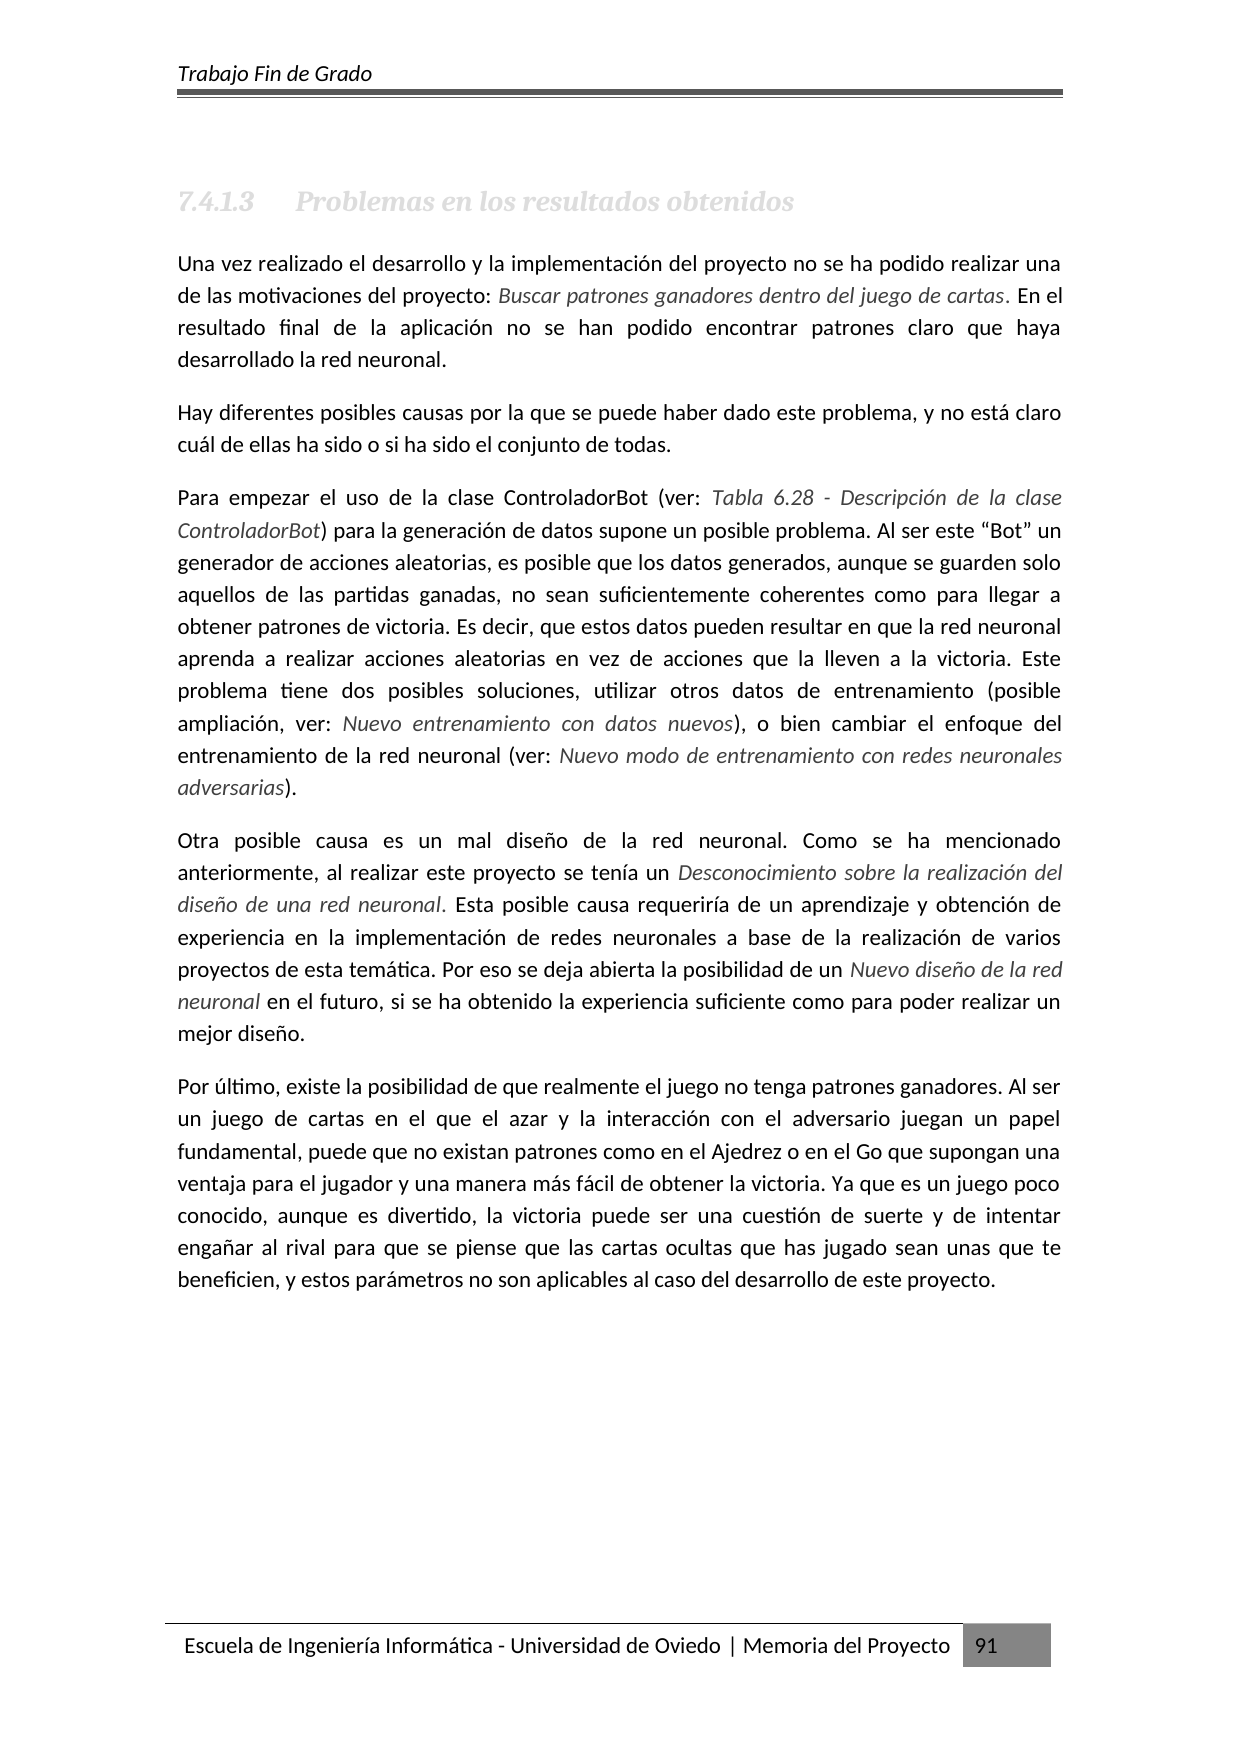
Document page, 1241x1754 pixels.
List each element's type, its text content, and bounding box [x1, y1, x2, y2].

text Una vez realizado el desarrollo y la implementación del proyecto no se ha podido realizar una de las motivaciones del proyecto: Buscar patrones ganadores dentro del juego de cartas. En el resultado final de la aplicación no se han podido encontrar patrones claro que haya desarrollado la red neuronal. [177, 249, 1063, 373]
subtitle Problemas en los resultados obtenidos [177, 185, 1063, 219]
text Por último, existe la posibilidad de que realmente el juego no tenga patrones ganadores. Al ser un juego de cartas en el que el azar y la interacción con el adversario juegan un papel fundamental, puede que no existan patrones como en el Ajedrez o en el Go que supongan una ventaja para el jugador y una manera más fácil de obtener la victoria. Ya que es un juego poco conocido, aunque es divertido, la victoria puede ser una cuestión de suerte y de intentar engañar al rival para que se piense que las cartas ocultas que has jugado sean unas que te beneficien, y estos parámetros no son aplicables al caso del desarrollo de este proyecto. [177, 1072, 1063, 1293]
text Otra posible causa es un mal diseño de la red neuronal. Como se ha mencionado anteriormente, al realizar este proyecto se tenía un Desconocimiento sobre la realización del diseño de una red neuronal. Esta posible causa requeriría de un aprendizaje y obtención de experiencia en la implementación de redes neuronales a base de la realización de varios proyectos de esta temática. Por eso se deja abierta la posibilidad de un Nuevo diseño de la red neuronal en el futuro, si se ha obtenido la experiencia suficiente como para poder realizar un mejor diseño. [177, 826, 1063, 1047]
text Hay diferentes posibles causas por la que se puede haber dado este problema, y no está claro cuál de ellas ha sido o si ha sido el conjunto de todas. [177, 398, 1063, 458]
